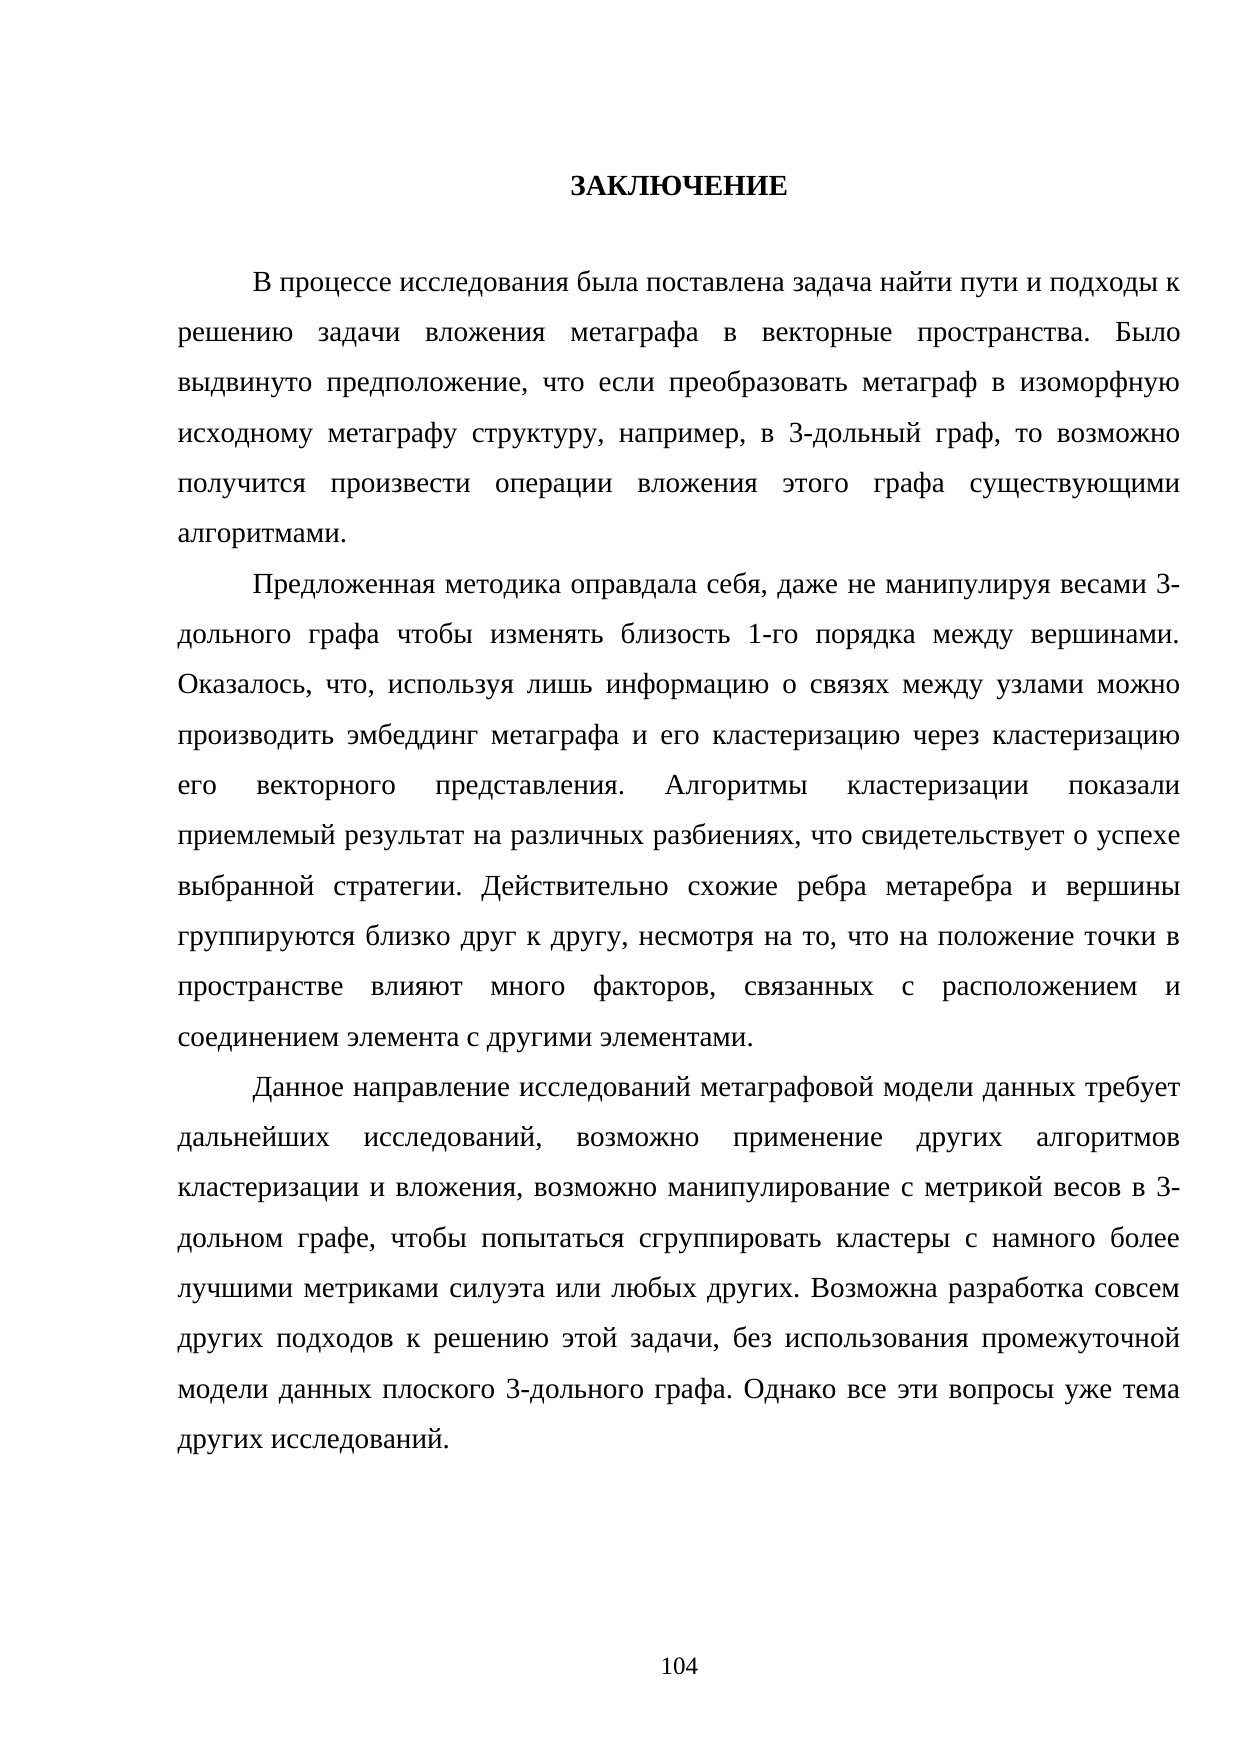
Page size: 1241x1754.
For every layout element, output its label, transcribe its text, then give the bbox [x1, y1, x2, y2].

text Предложенная методика оправдала себя, даже не манипулируя весами 3-дольного графа чтобы изменять близость 1-го порядка между вершинами. Оказалось, что, используя лишь информацию о связях между узлами можно производить эмбеддинг метаграфа и его кластеризацию через кластеризацию его векторного представления. Алгоритмы кластеризации показали приемлемый результат на различных разбиениях, что свидетельствует о успехе выбранной стратегии. Действительно схожие ребра метаребра и вершины группируются близко друг к другу, несмотря на то, что на положение точки в пространстве влияют много факторов, связанных с расположением и соединением элемента с другими элементами. [177, 566, 1181, 1052]
text Данное направление исследований метаграфовой модели данных требует дальнейших исследований, возможно применение других алгоритмов кластеризации и вложения, возможно манипулирование с метрикой весов в 3-дольном графе, чтобы попытаться сгруппировать кластеры с намного более лучшими метриками силуэта или любых других. Возможна разработка совсем других подходов к решению этой задачи, без использования промежуточной модели данных плоского 3-дольного графа. Однако все эти вопросы уже тема других исследований. [177, 1069, 1181, 1455]
subtitle ЗАКЛЮЧЕНИЕ [177, 168, 1181, 202]
text В процессе исследования была поставлена задача найти пути и подходы к решению задачи вложения метаграфа в векторные пространства. Было выдвинуто предположение, что если преобразовать метаграф в изоморфную исходному метаграфу структуру, например, в 3-дольный граф, то возможно получится произвести операции вложения этого графа существующими алгоритмами. [177, 264, 1181, 549]
